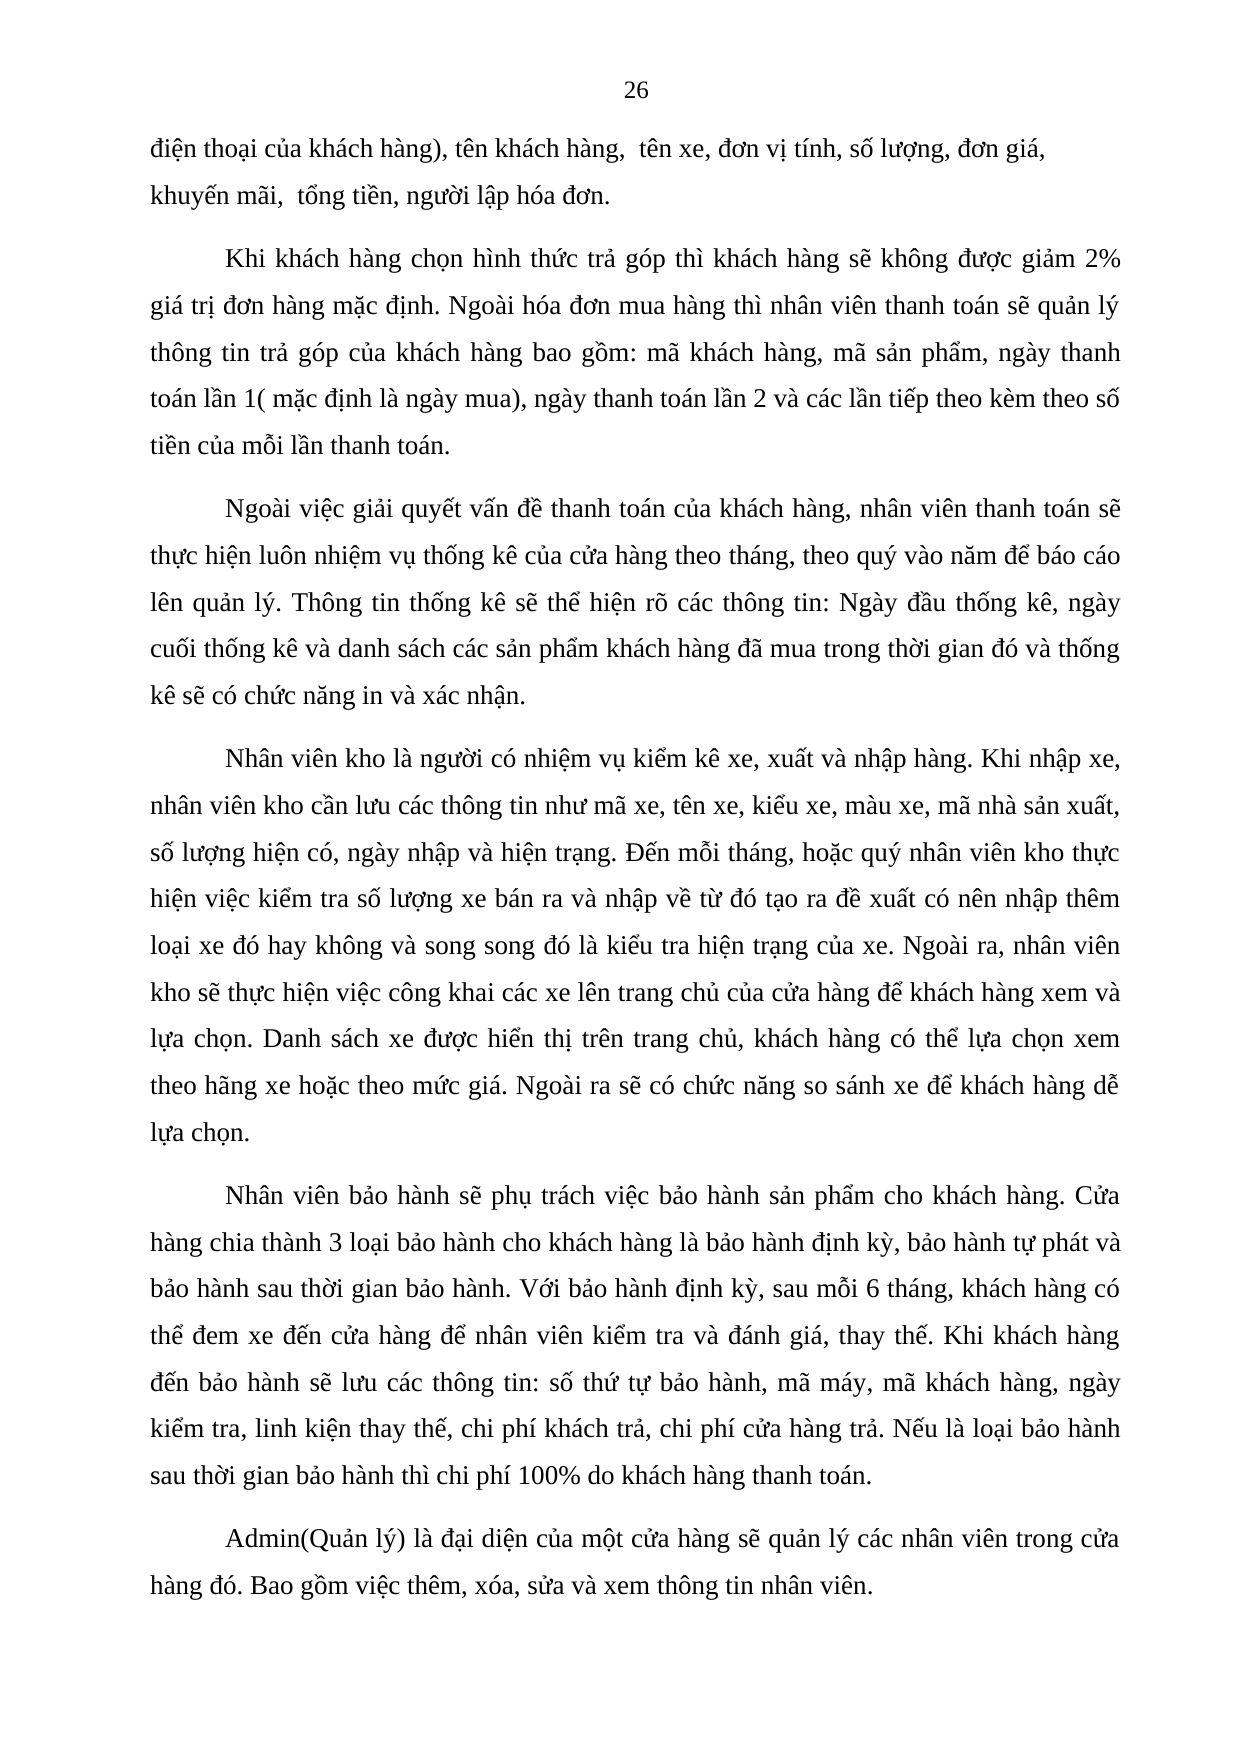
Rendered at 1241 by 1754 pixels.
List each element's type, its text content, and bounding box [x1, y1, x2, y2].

text Admin(Quản lý) là đại diện của một cửa hàng sẽ quản lý các nhân viên trong cửa hàng đó. Bao gồm việc thêm, xóa, sửa và xem thông tin nhân viên. [150, 1522, 1122, 1600]
text Ngoài việc giải quyết vấn đề thanh toán của khách hàng, nhân viên thanh toán sẽ thực hiện luôn nhiệm vụ thống kê của cửa hàng theo tháng, theo quý vào năm để báo cáo lên quản lý. Thông tin thống kê sẽ thể hiện rõ các thông tin: Ngày đầu thống kê, ngày cuối thống kê và danh sách các sản phẩm khách hàng đã mua trong thời gian đó và thống kê sẽ có chức năng in và xác nhận. [150, 492, 1122, 710]
text Khi khách hàng chọn hình thức trả góp thì khách hàng sẽ không được giảm 2% giá trị đơn hàng mặc định. Ngoài hóa đơn mua hàng thì nhân viên thanh toán sẽ quản lý thông tin trả góp của khách hàng bao gồm: mã khách hàng, mã sản phẩm, ngày thanh toán lần 1( mặc định là ngày mua), ngày thanh toán lần 2 và các lần tiếp theo kèm theo số tiền của mỗi lần thanh toán. [150, 242, 1122, 460]
text Nhân viên bảo hành sẽ phụ trách việc bảo hành sản phẩm cho khách hàng. Cửa hàng chia thành 3 loại bảo hành cho khách hàng là bảo hành định kỳ, bảo hành tự phát và bảo hành sau thời gian bảo hành. Với bảo hành định kỳ, sau mỗi 6 tháng, khách hàng có thể đem xe đến cửa hàng để nhân viên kiểm tra và đánh giá, thay thế. Khi khách hàng đến bảo hành sẽ lưu các thông tin: số thứ tự bảo hành, mã máy, mã khách hàng, ngày kiểm tra, linh kiện thay thế, chi phí khách trả, chi phí cửa hàng trả. Nếu là loại bảo hành sau thời gian bảo hành thì chi phí 100% do khách hàng thanh toán. [150, 1179, 1122, 1490]
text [150, 132, 1122, 210]
text Nhân viên kho là người có nhiệm vụ kiểm kê xe, xuất và nhập hàng. Khi nhập xe, nhân viên kho cần lưu các thông tin như mã xe, tên xe, kiểu xe, màu xe, mã nhà sản xuất, số lượng hiện có, ngày nhập và hiện trạng. Đến mỗi tháng, hoặc quý nhân viên kho thực hiện việc kiểm tra số lượng xe bán ra và nhập về từ đó tạo ra đề xuất có nên nhập thêm loại xe đó hay không và song song đó là kiểu tra hiện trạng của xe. Ngoài ra, nhân viên kho sẽ thực hiện việc công khai các xe lên trang chủ của cửa hàng để khách hàng xem và lựa chọn. Danh sách xe được hiển thị trên trang chủ, khách hàng có thể lựa chọn xem theo hãng xe hoặc theo mức giá. Ngoài ra sẽ có chức năng so sánh xe để khách hàng dễ lựa chọn. [150, 742, 1122, 1147]
